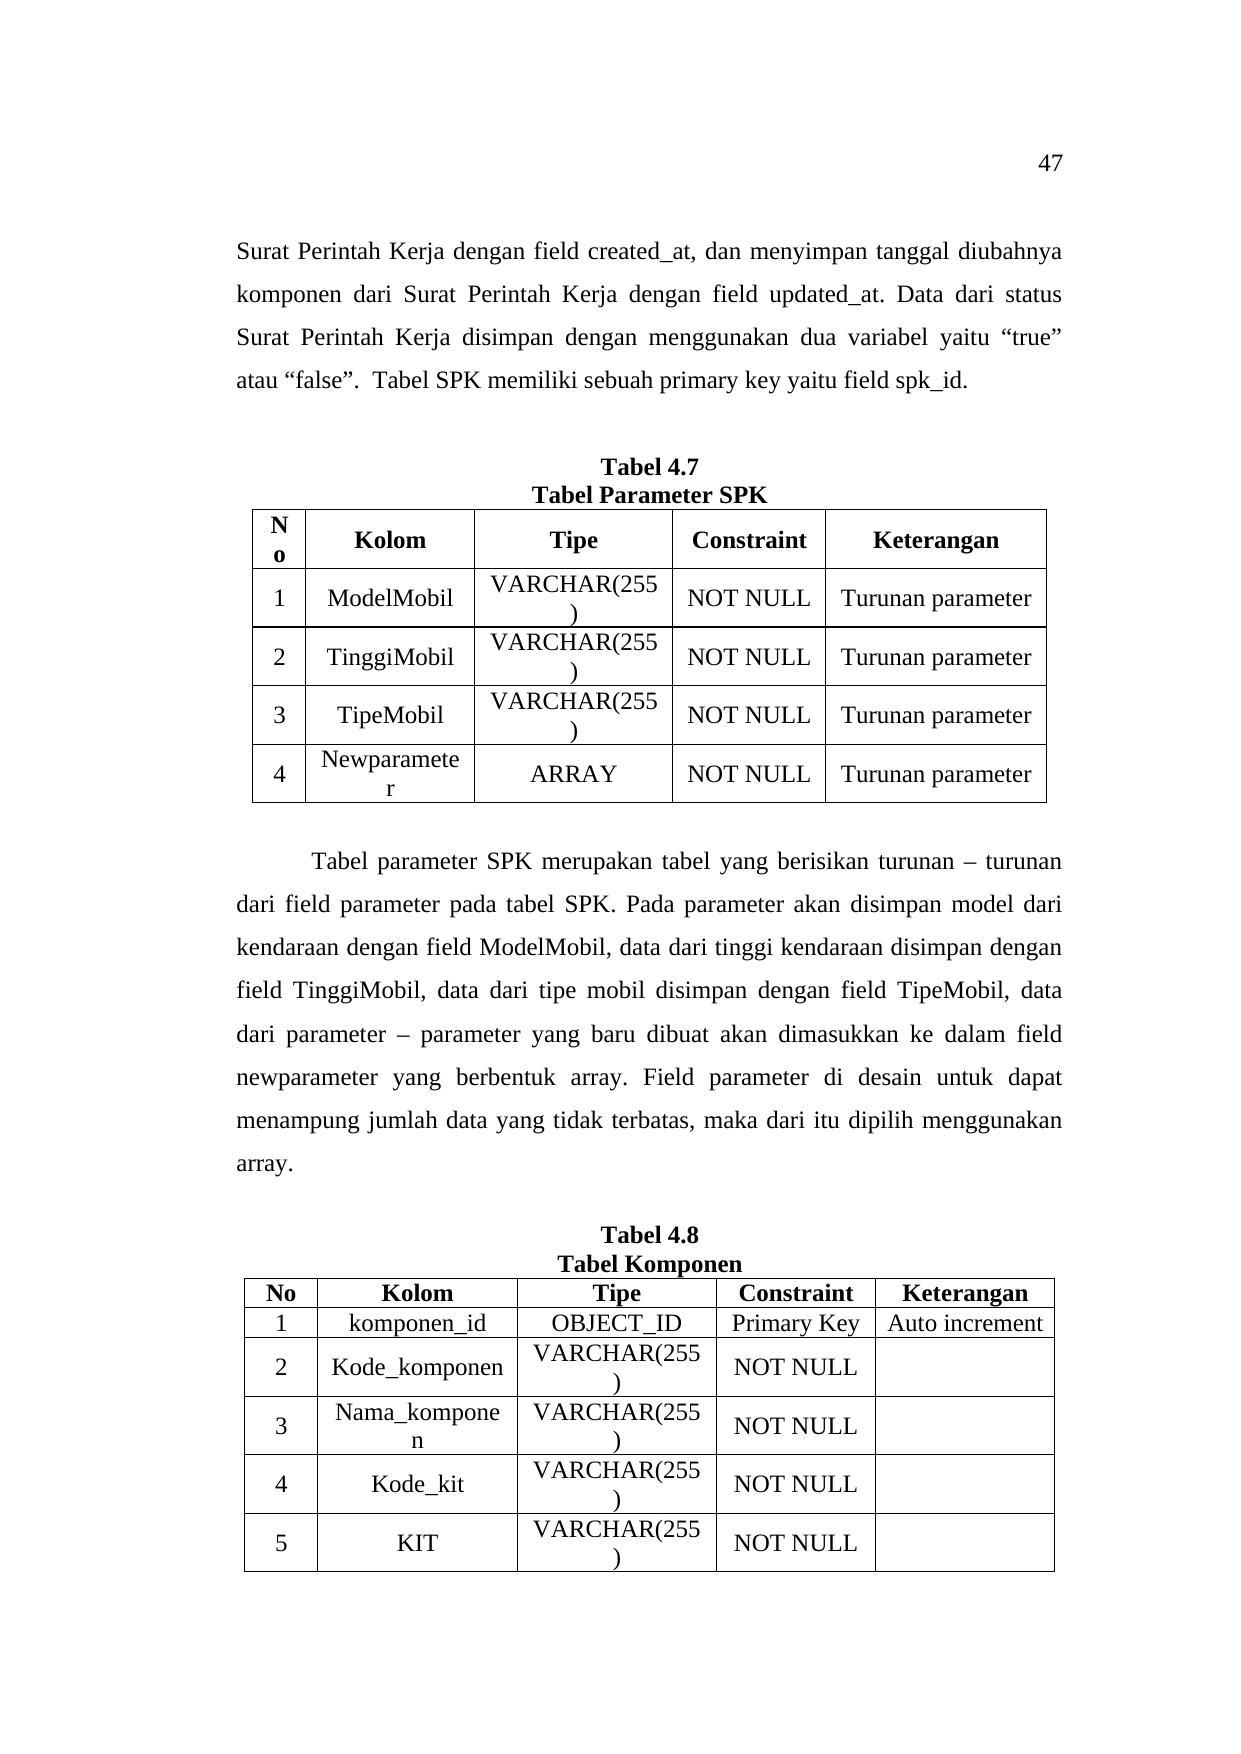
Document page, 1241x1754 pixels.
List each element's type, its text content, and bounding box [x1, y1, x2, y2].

table_cell Turunan parameter [826, 569, 1046, 626]
table_cell NOT NULL [717, 1455, 875, 1513]
table_cell [876, 1455, 1054, 1513]
table_cell ARRAY [475, 745, 672, 802]
table_cell Turunan parameter [826, 686, 1046, 743]
table_cell VARCHAR(255) [475, 686, 672, 743]
table_cell VARCHAR(255) [518, 1338, 716, 1396]
table_cell TinggiMobil [306, 628, 474, 685]
table_cell TipeMobil [306, 686, 474, 743]
table_cell komponen_id [318, 1308, 517, 1337]
text Tabel 4.7 Tabel Parameter SPK [236, 452, 1063, 509]
table_cell Turunan parameter [826, 745, 1046, 802]
table_cell 1 [253, 569, 305, 626]
table_cell 4 [253, 745, 305, 802]
table_cell [876, 1338, 1054, 1396]
table_cell Nama_komponen [318, 1397, 517, 1454]
table_header Kolom [318, 1279, 517, 1307]
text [236, 236, 1063, 394]
table_cell 3 [245, 1397, 317, 1454]
table_cell KIT [318, 1514, 517, 1571]
table_cell 4 [245, 1455, 317, 1513]
table_cell 3 [253, 686, 305, 743]
table_cell 5 [245, 1514, 317, 1571]
table_cell NOT NULL [673, 745, 825, 802]
table_header Keterangan [876, 1279, 1054, 1307]
table_cell 2 [245, 1338, 317, 1396]
table_header Kolom [306, 510, 474, 568]
table_cell NOT NULL [673, 569, 825, 626]
table_header No [253, 510, 305, 568]
table_cell NOT NULL [717, 1514, 875, 1571]
table_cell 2 [253, 628, 305, 685]
table_cell VARCHAR(255) [518, 1455, 716, 1513]
table_cell VARCHAR(255) [518, 1397, 716, 1454]
table_header No [245, 1279, 317, 1307]
table_cell NOT NULL [717, 1397, 875, 1454]
table_cell [876, 1514, 1054, 1571]
text Tabel 4.8 Tabel Komponen [236, 1220, 1063, 1277]
table_cell Newparameter [306, 745, 474, 802]
table_cell [876, 1397, 1054, 1454]
table_cell NOT NULL [673, 628, 825, 685]
table_cell VARCHAR(255) [475, 628, 672, 685]
text Tabel parameter SPK merupakan tabel yang berisikan turunan – turunan dari field parameter pada tabel SPK. Pada parameter akan disimpan model dari kendaraan dengan field ModelMobil, data dari tinggi kendaraan disimpan dengan field TinggiMobil, data dari tipe mobil disimpan dengan field TipeMobil, data dari parameter – parameter yang baru dibuat akan dimasukkan ke dalam field newparameter yang berbentuk array. Field parameter di desain untuk dapat menampung jumlah data yang tidak terbatas, maka dari itu dipilih menggunakan array. [236, 846, 1063, 1177]
table_header Constraint [673, 510, 825, 568]
table_cell NOT NULL [717, 1338, 875, 1396]
table_header Constraint [717, 1279, 875, 1307]
table_cell Kode_komponen [318, 1338, 517, 1396]
table_header Tipe [518, 1279, 716, 1307]
table_cell VARCHAR(255) [475, 569, 672, 626]
table_cell Auto increment [876, 1308, 1054, 1337]
table_cell OBJECT_ID [518, 1308, 716, 1337]
table_cell 1 [245, 1308, 317, 1337]
table_cell ModelMobil [306, 569, 474, 626]
table_cell VARCHAR(255) [518, 1514, 716, 1571]
table_cell NOT NULL [673, 686, 825, 743]
table_header Tipe [475, 510, 672, 568]
table_cell Kode_kit [318, 1455, 517, 1513]
table_cell Turunan parameter [826, 628, 1046, 685]
table_cell Primary Key [717, 1308, 875, 1337]
table_header Keterangan [826, 510, 1046, 568]
